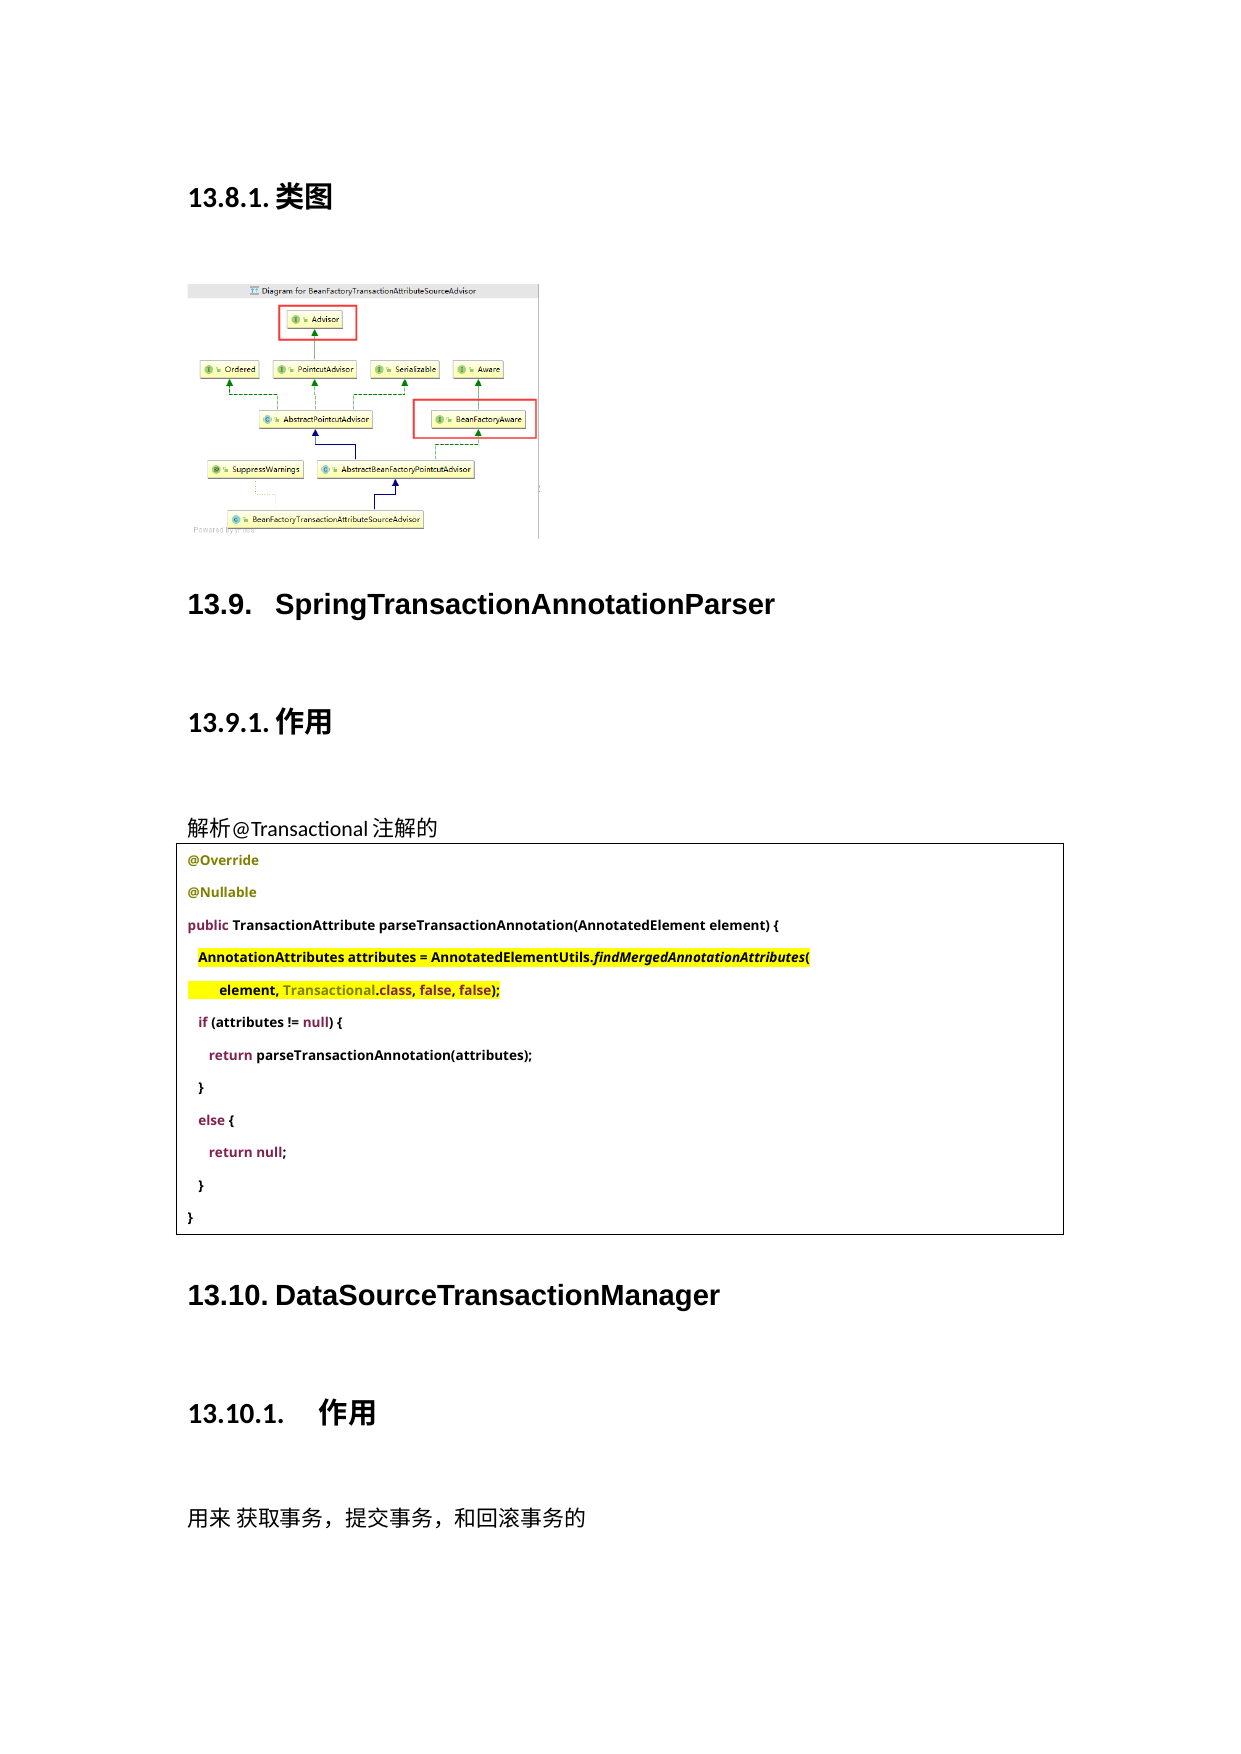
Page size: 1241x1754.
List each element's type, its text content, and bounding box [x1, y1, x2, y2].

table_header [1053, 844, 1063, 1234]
subtitle 类图 [187, 162, 1053, 227]
subtitle SpringTransactionAnnotationParser [187, 572, 1053, 637]
subtitle 作用 [187, 688, 1053, 753]
picture [187, 284, 540, 539]
text 解析@Transactional注解的 [187, 810, 1053, 843]
text 用来 获取事务，提交事务，和回滚事务的 [187, 1501, 1053, 1533]
subtitle 作用 [187, 1378, 1053, 1443]
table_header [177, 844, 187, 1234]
subtitle DataSourceTransactionManager [187, 1262, 1053, 1327]
